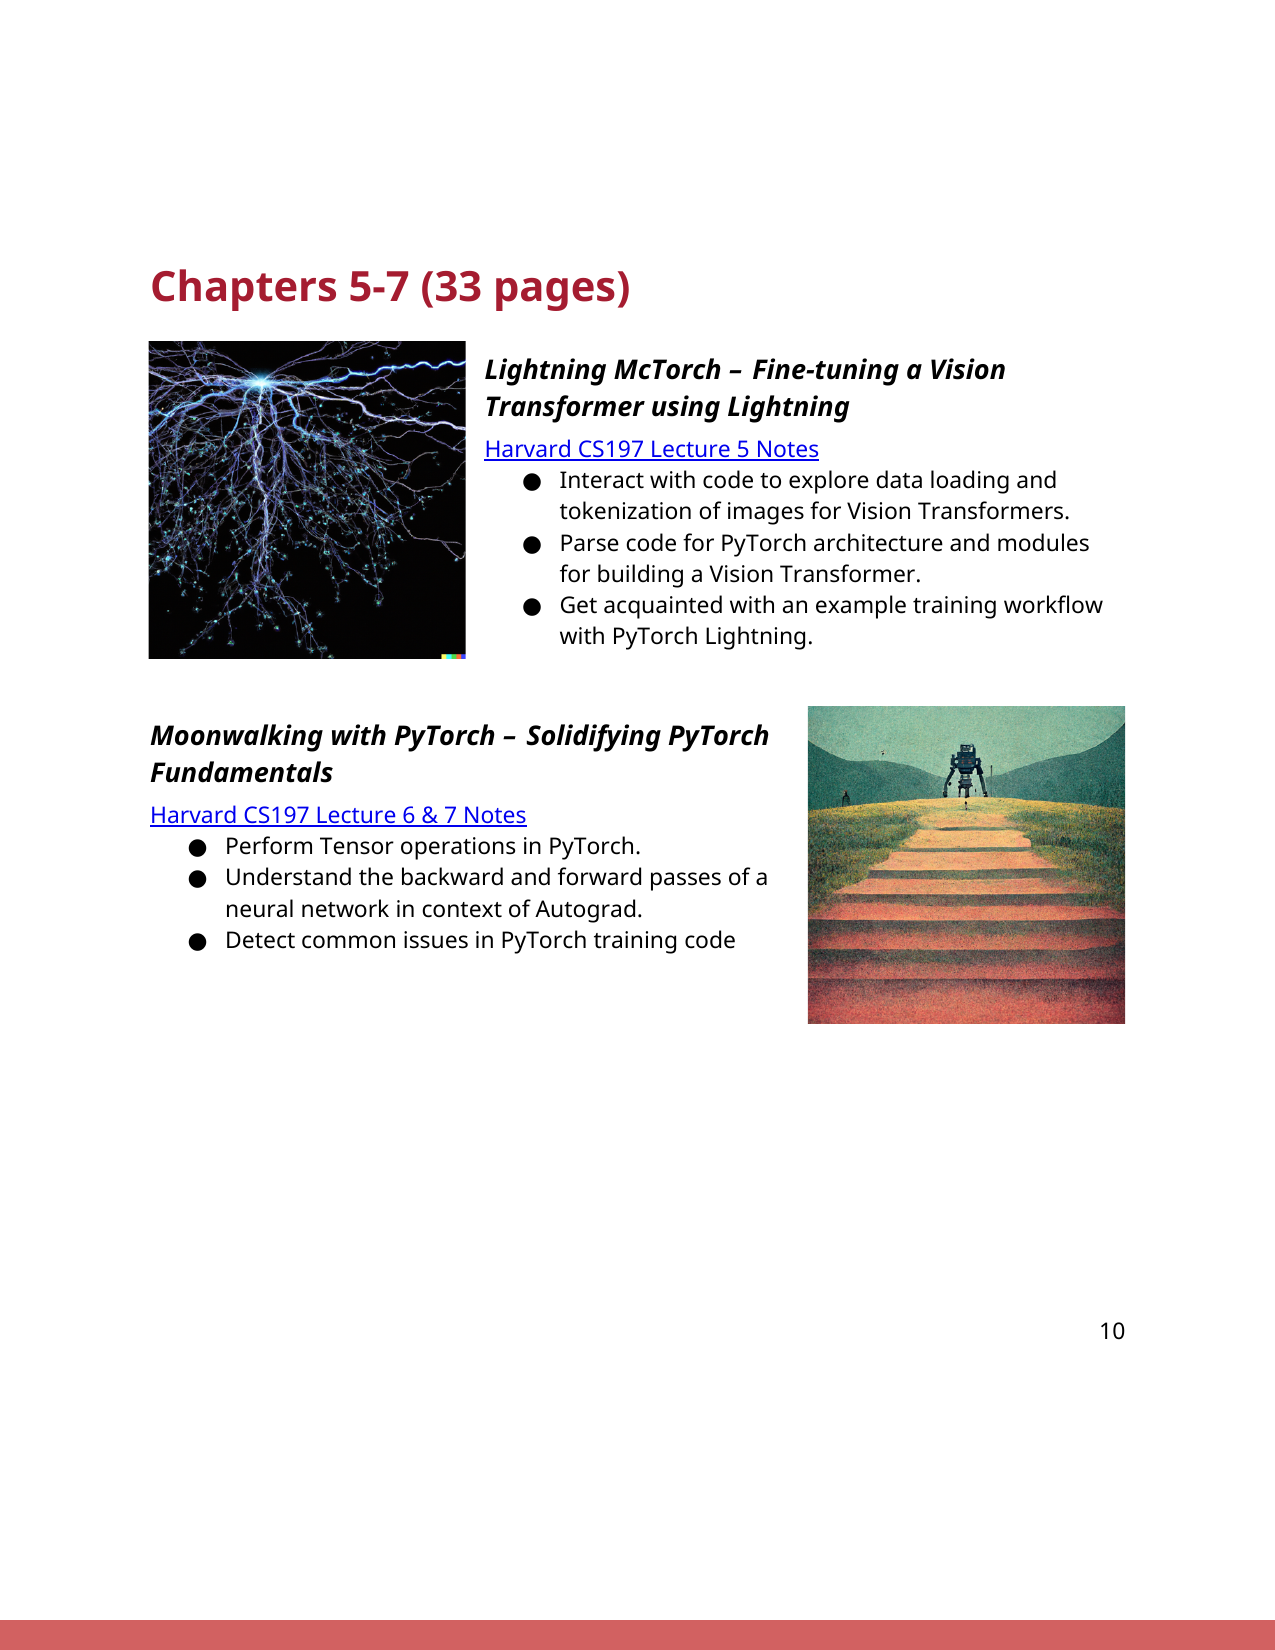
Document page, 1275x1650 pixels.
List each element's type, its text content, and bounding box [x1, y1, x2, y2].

picture [807, 706, 1125, 1024]
picture [0, 1620, 1275, 1650]
list Understand the backward and forward passes of a neural network in context of Autograd. [187, 861, 807, 924]
list Get acquainted with an example training workflow with PyTorch Lightning. [466, 589, 1125, 652]
subtitle Harvard CS197 Lecture 6 & 7 Notes [150, 799, 807, 830]
subtitle Moonwalking with PyTorch – Solidifying PyTorch Fundamentals [150, 717, 807, 790]
list Detect common issues in PyTorch training code [187, 924, 807, 955]
picture [148, 341, 466, 659]
list Interact with code to explore data loading and tokenization of images for Vision Transformers. [466, 464, 1125, 527]
subtitle Chapters 5-7 (33 pages) [150, 256, 1125, 313]
subtitle Harvard CS197 Lecture 5 Notes [466, 433, 1125, 464]
list Parse code for PyTorch architecture and modules for building a Vision Transformer. [466, 527, 1125, 589]
subtitle Lightning McTorch – Fine-tuning a Vision Transformer using Lightning [466, 351, 1125, 424]
list Perform Tensor operations in PyTorch. [187, 830, 807, 861]
